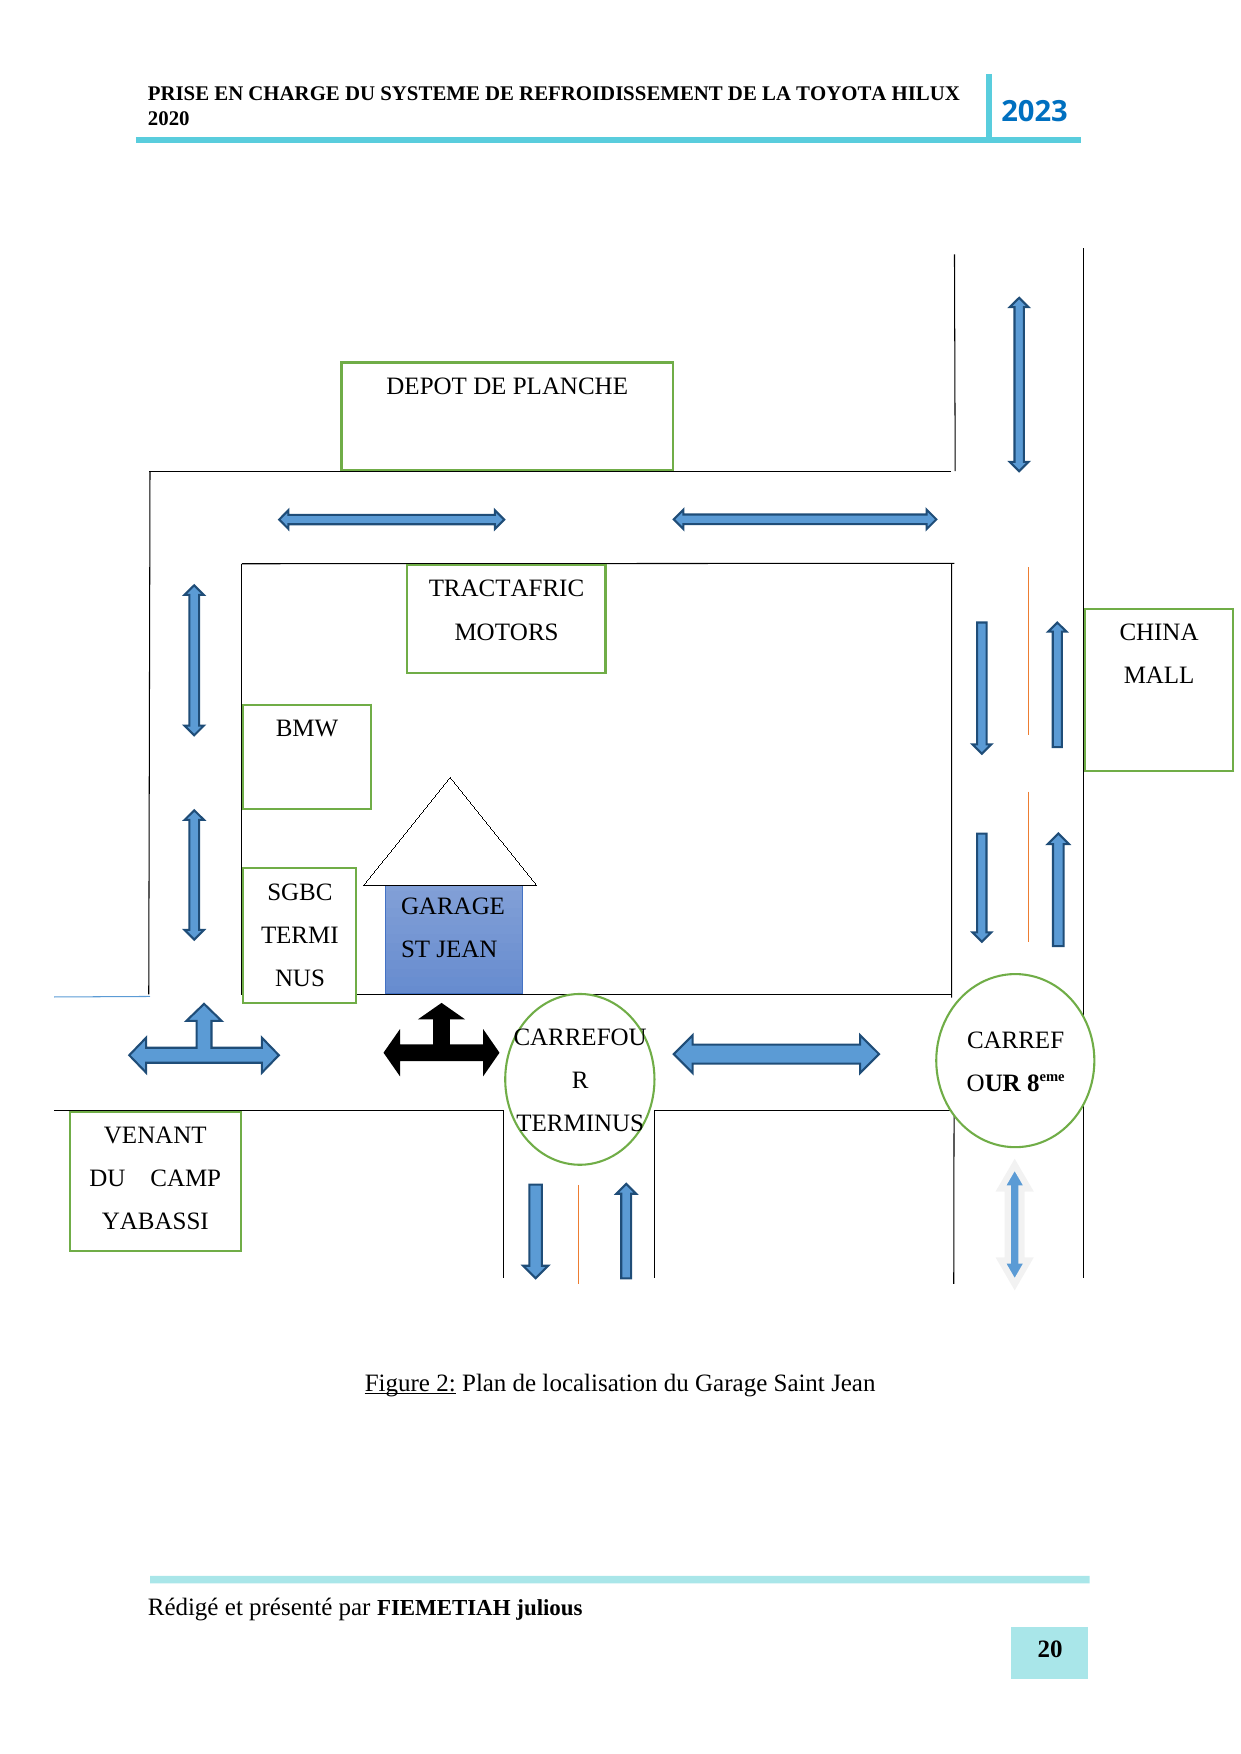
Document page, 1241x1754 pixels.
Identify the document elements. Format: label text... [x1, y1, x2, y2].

text Figure 2: Plan de localisation du Garage Saint Jean [148, 1368, 1092, 1397]
